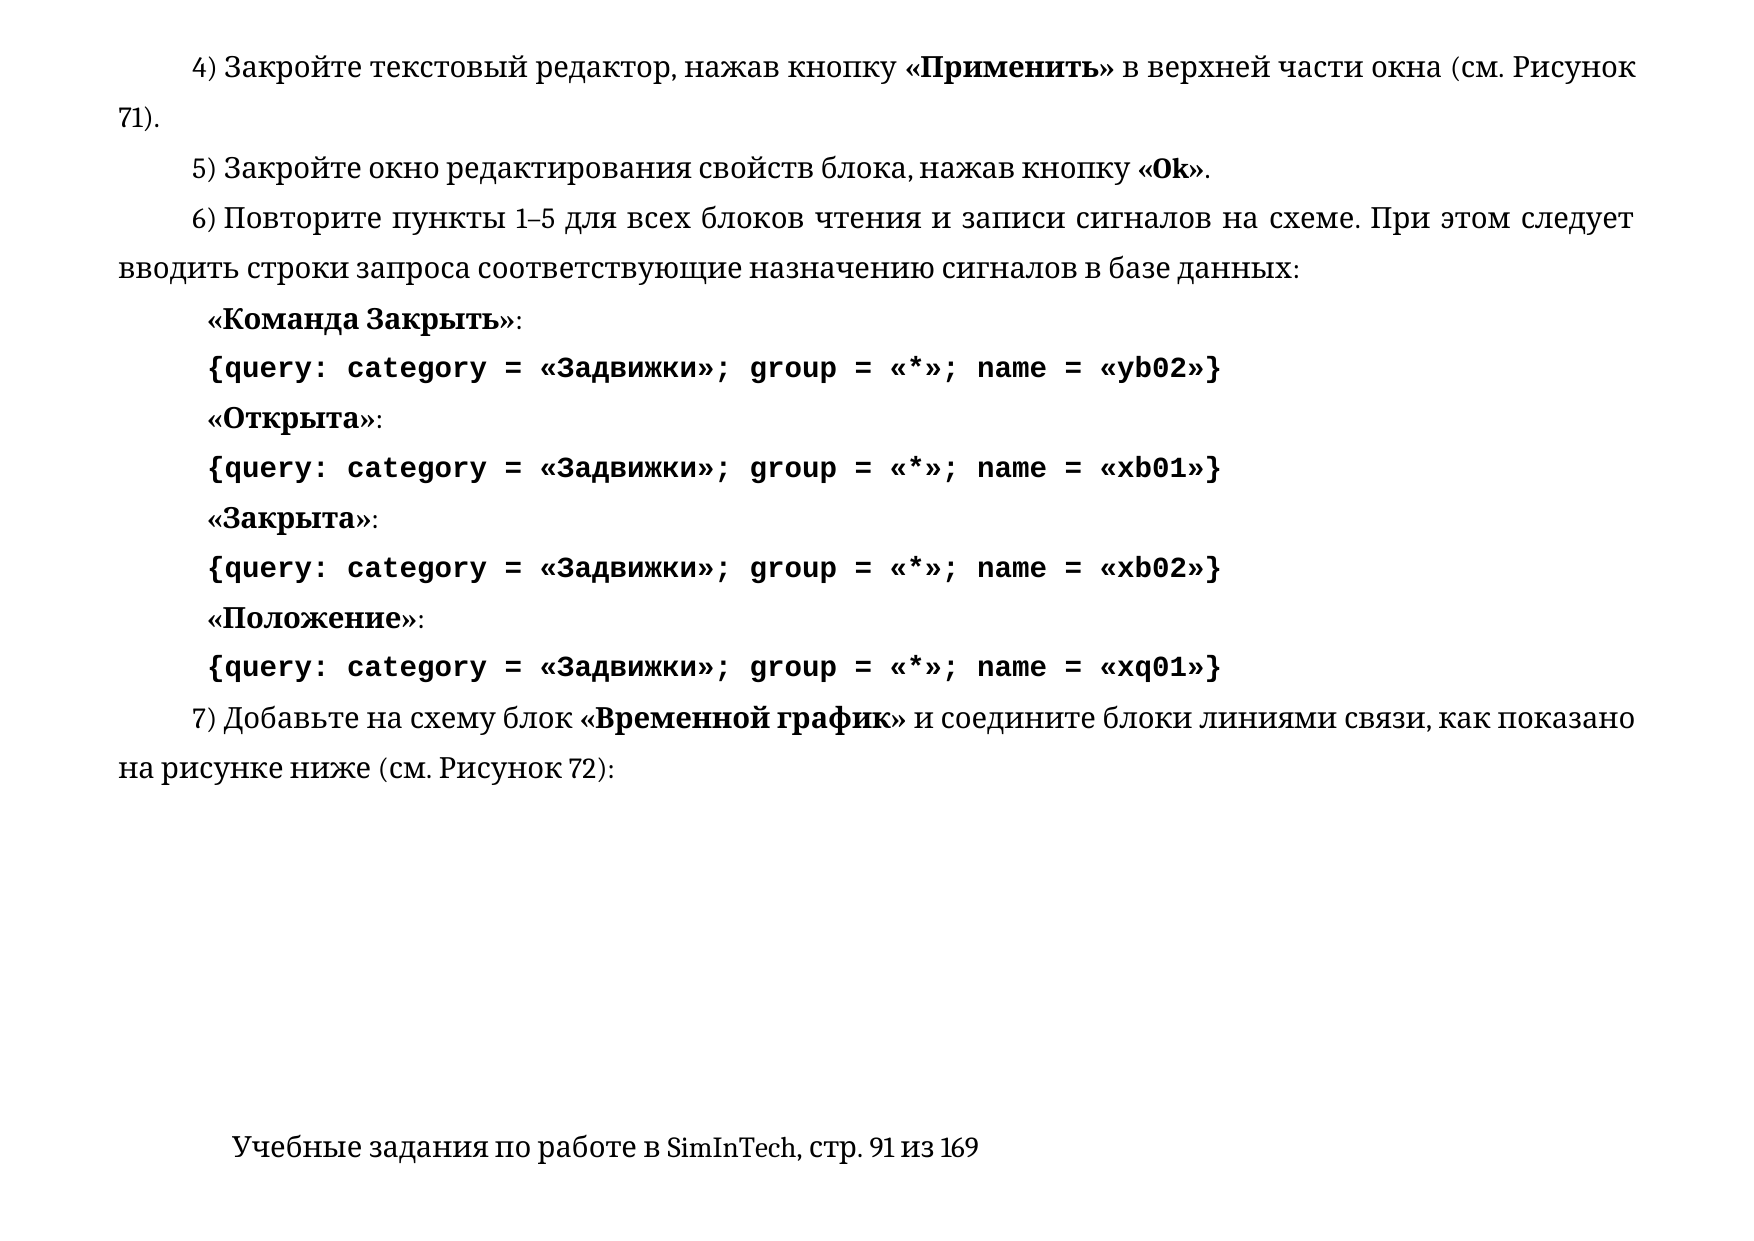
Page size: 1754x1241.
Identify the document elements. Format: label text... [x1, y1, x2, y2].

text {query: category = «Задвижки»; group = «*»; name = «xb01»} [118, 453, 1636, 486]
text «Положение»: [118, 602, 1636, 636]
text «Открыта»: [118, 403, 1636, 436]
text {query: category = «Задвижки»; group = «*»; name = «xb02»} [118, 553, 1636, 586]
list Закройте окно редактирования свойств блока, нажав кнопку «Ok». [118, 152, 1636, 185]
text «Закрыта»: [118, 502, 1636, 536]
text «Команда Закрыть»: [118, 303, 1636, 336]
text {query: category = «Задвижки»; group = «*»; name = «yb02»} [118, 353, 1636, 386]
text {query: category = «Задвижки»; group = «*»; name = «xq01»} [118, 652, 1636, 686]
list Повторите пункты 1–5 для всех блоков чтения и записи сигналов на схеме. При этом следует вводить строки запроса соответствующие назначению сигналов в базе данных: [118, 202, 1636, 286]
